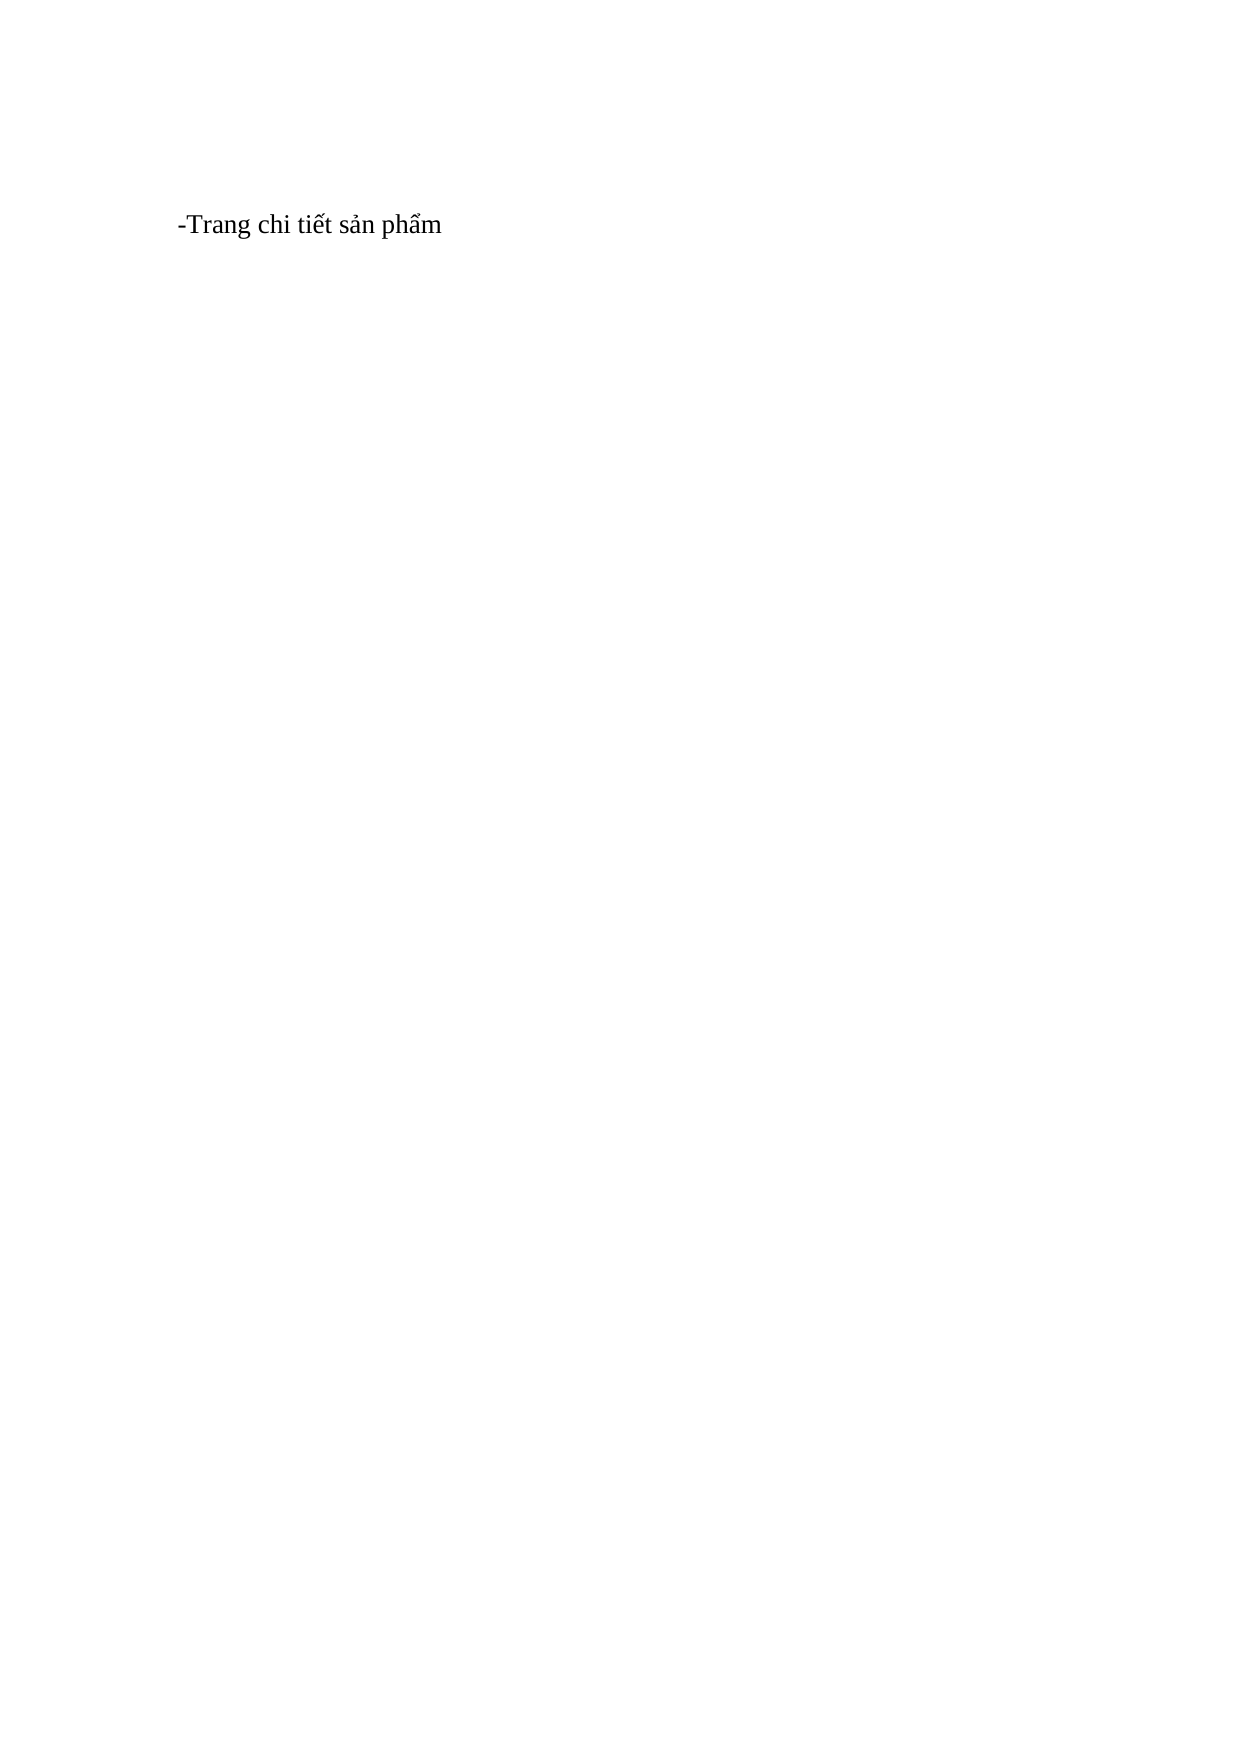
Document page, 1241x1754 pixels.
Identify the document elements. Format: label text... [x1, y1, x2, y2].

text -Trang chi tiết sản phẩm [177, 208, 1122, 239]
